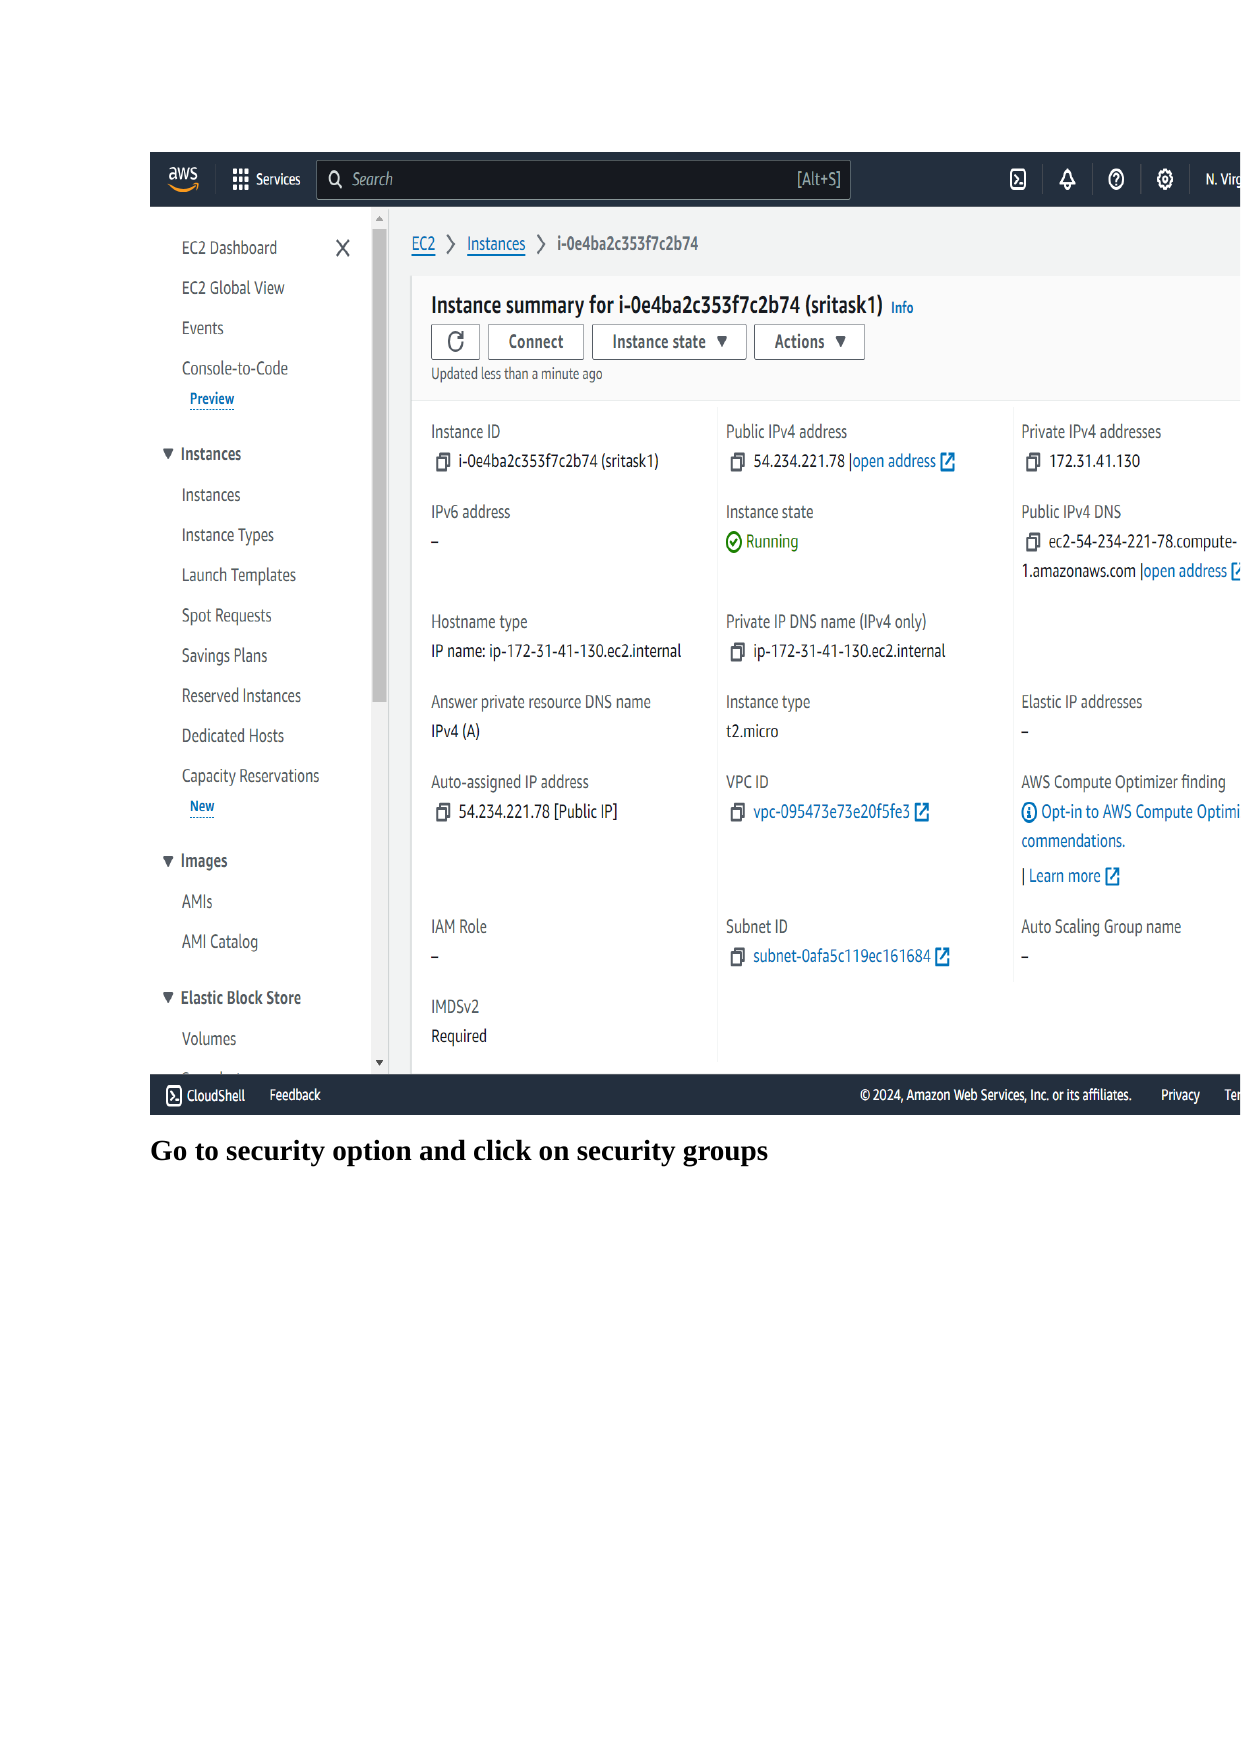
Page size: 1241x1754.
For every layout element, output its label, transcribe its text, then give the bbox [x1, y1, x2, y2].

text Go to security option and click on security groups [150, 1133, 1090, 1167]
picture [150, 152, 1241, 1115]
